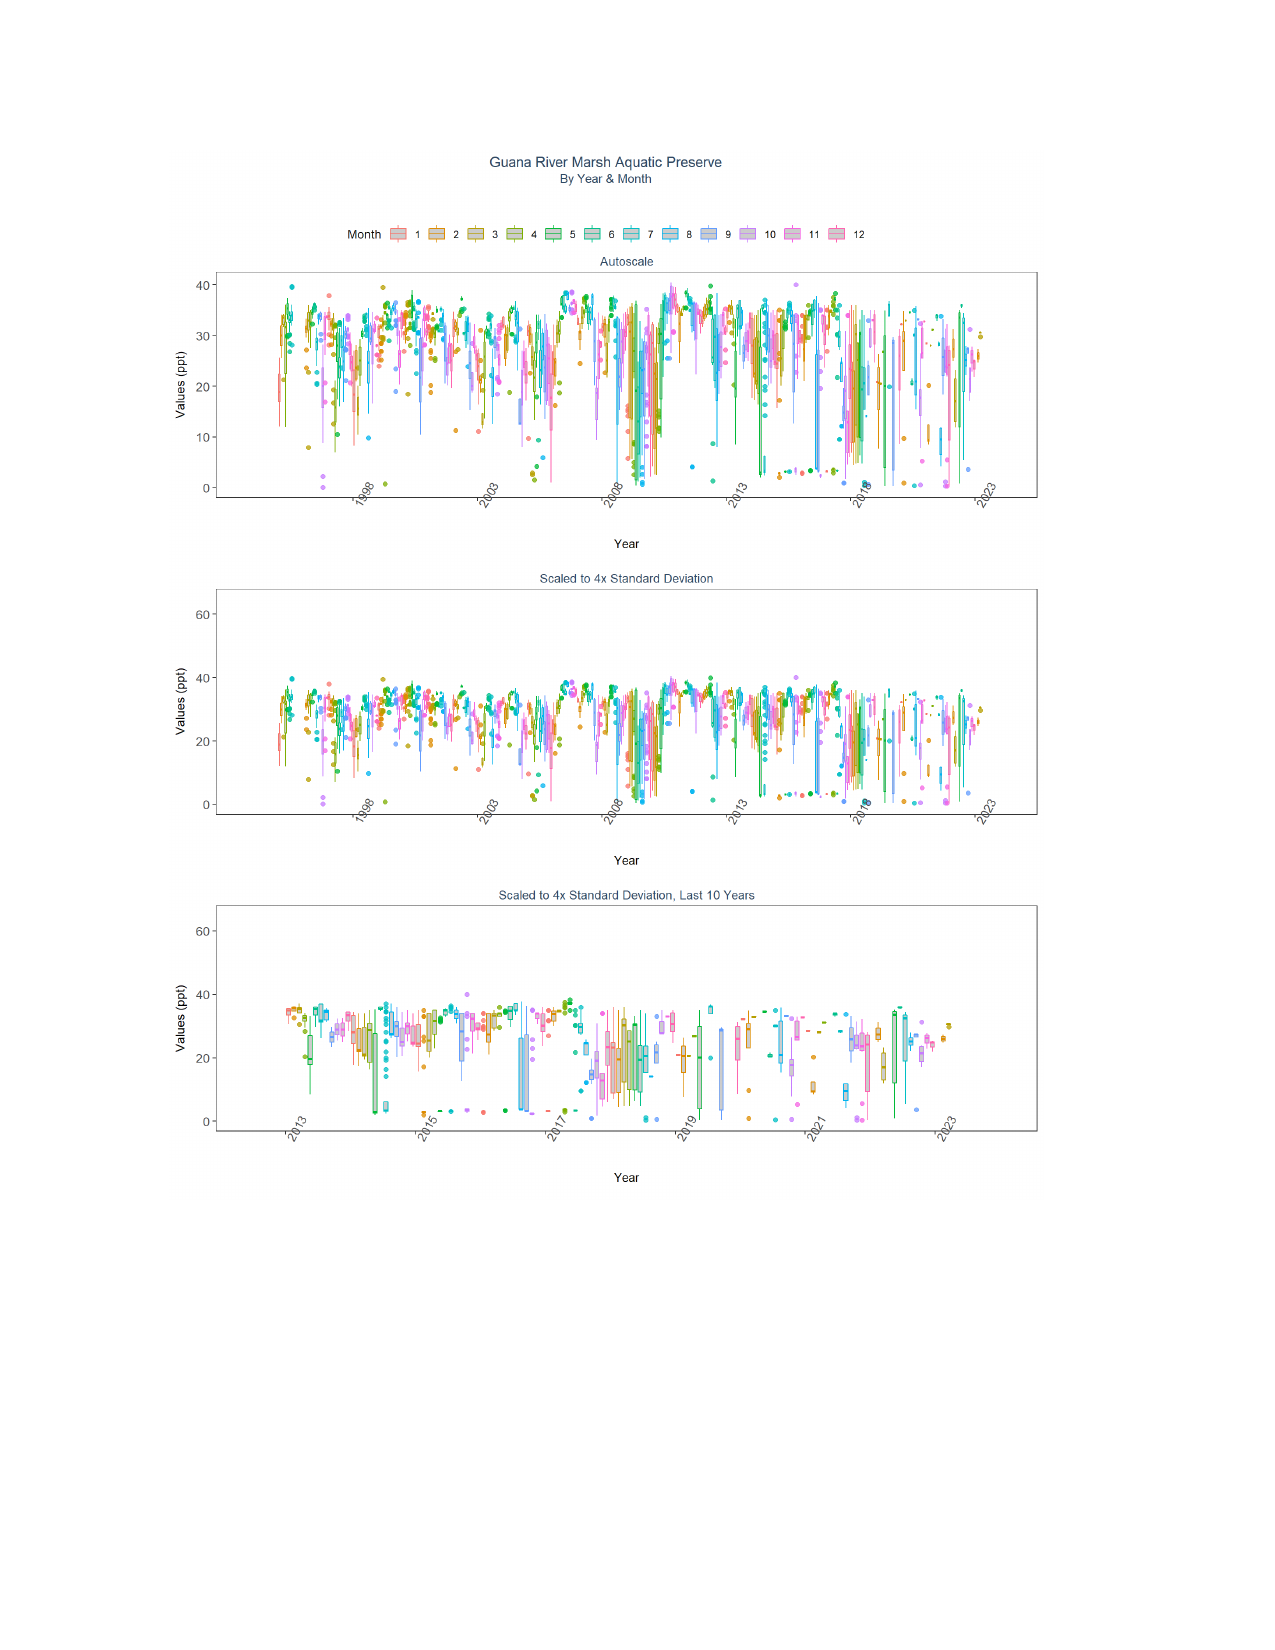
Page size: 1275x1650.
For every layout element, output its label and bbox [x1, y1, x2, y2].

picture [168, 150, 1044, 1200]
